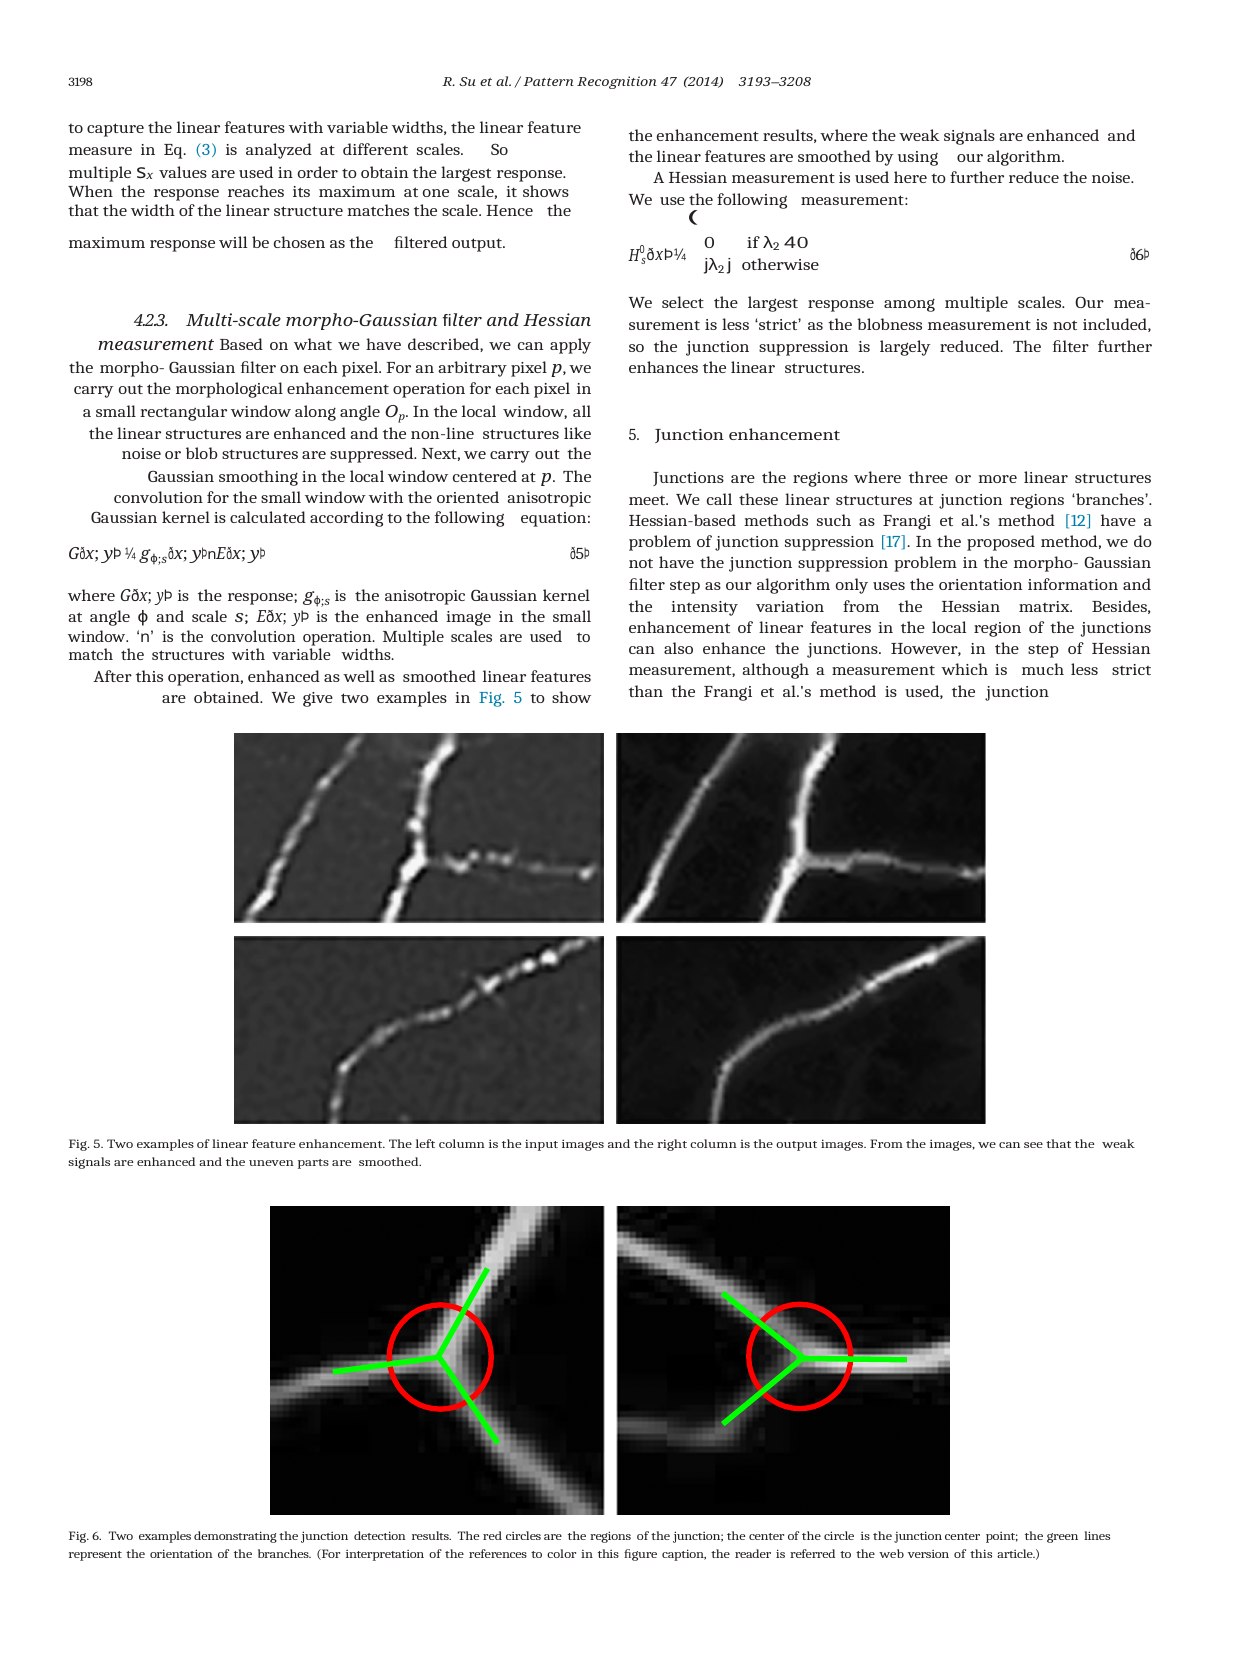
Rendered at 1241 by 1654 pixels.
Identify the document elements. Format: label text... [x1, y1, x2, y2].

text ð6Þ [1130, 244, 1163, 264]
text to capture the linear features with variable widths, the linear feature measure in Eq. (3) is analyzed at different scales. So [68, 119, 592, 159]
text After this operation, enhanced as well as smoothed linear features are obtained. We give two examples in Fig. 5 to show [68, 667, 591, 707]
text where Gðx; yÞ is the response; gϕ;s is the anisotropic Gaussian kernel at angle ϕ and scale s; Eðx; yÞ is the enhanced image in the small window. ‘n’ is the convolution operation. Multiple scales are used to match the structures with variable widths. [68, 582, 591, 664]
text maximum response will be chosen as the ﬁltered output. [68, 233, 527, 253]
list Multi-scale morpho-Gaussian ﬁlter and Hessian measurement Based on what we have described, we can apply the morpho- Gaussian ﬁlter on each pixel. For an arbitrary pixel p, we carry out the morphological enhancement operation for each pixel in a small rectangular window along angle Op. In the local window, all the linear structures are enhanced and the non-line structures like noise or blob structures are suppressed. Next, we carry out the Gaussian smoothing in the local window centered at p. The convolution for the small window with the oriented anisotropic Gaussian kernel is calculated according to the following equation: [68, 308, 591, 527]
text Junctions are the regions where three or more linear structures meet. We call these linear structures at junction regions ‘branches’. Hessian-based methods such as Frangi et al.'s method [12] have a problem of junction suppression [17]. In the proposed method, we do not have the junction suppression problem in the morpho- Gaussian ﬁlter step as our algorithm only uses the orientation information and the intensity variation from the Hessian matrix. Besides, enhancement of linear features in the local region of the junctions can also enhance the junctions. However, in the step of Hessian measurement, although a measurement which is much less strict than the Frangi et al.'s method is used, the junction [628, 468, 1152, 701]
text Fig. 6. Two examples demonstrating the junction detection results. The red circles are the regions of the junction; the center of the circle is the junction center point; the green lines represent the orientation of the branches. (For interpretation of the references to color in this ﬁgure caption, the reader is referred to the web version of this article.) [68, 1215, 1146, 1561]
text jλ2 j otherwise [704, 255, 827, 276]
text multiple sx values are used in order to obtain the largest response. [68, 161, 593, 182]
text A Hessian measurement is used here to further reduce the noise. We use the following measurement: [628, 169, 1152, 209]
text that the width of the linear structure matches the scale. Hence the [68, 204, 592, 219]
text Gðx; yÞ¼ gϕ;sðx; yÞnEðx; yÞ ð5Þ [68, 541, 591, 567]
text 0 if λ2 40 [704, 233, 827, 252]
text When the response reaches its maximum at one scale, it shows [68, 183, 592, 202]
text Fig. 5. Two examples of linear feature enhancement. The left column is the input images and the right column is the output images. From the images, we can see that the weak signals are enhanced and the uneven parts are smoothed. [68, 1138, 1159, 1169]
picture [270, 1206, 950, 1215]
text sðxÞ¼ [641, 243, 687, 268]
text 3198 R. Su et al. / Pattern Recognition 47 (2014) 3193–3208 [68, 73, 1159, 90]
text ( [687, 211, 1163, 226]
text We select the largest response among multiple scales. Our mea- surement is less ‘strict’ as the blobness measurement is not included, so the junction suppression is largely reduced. The ﬁlter further enhances the linear structures. [628, 294, 1152, 377]
text the enhancement results, where the weak signals are enhanced and the linear features are smoothed by using our algorithm. [628, 127, 1151, 167]
list Junction enhancement [628, 426, 1163, 445]
picture [234, 733, 986, 1124]
